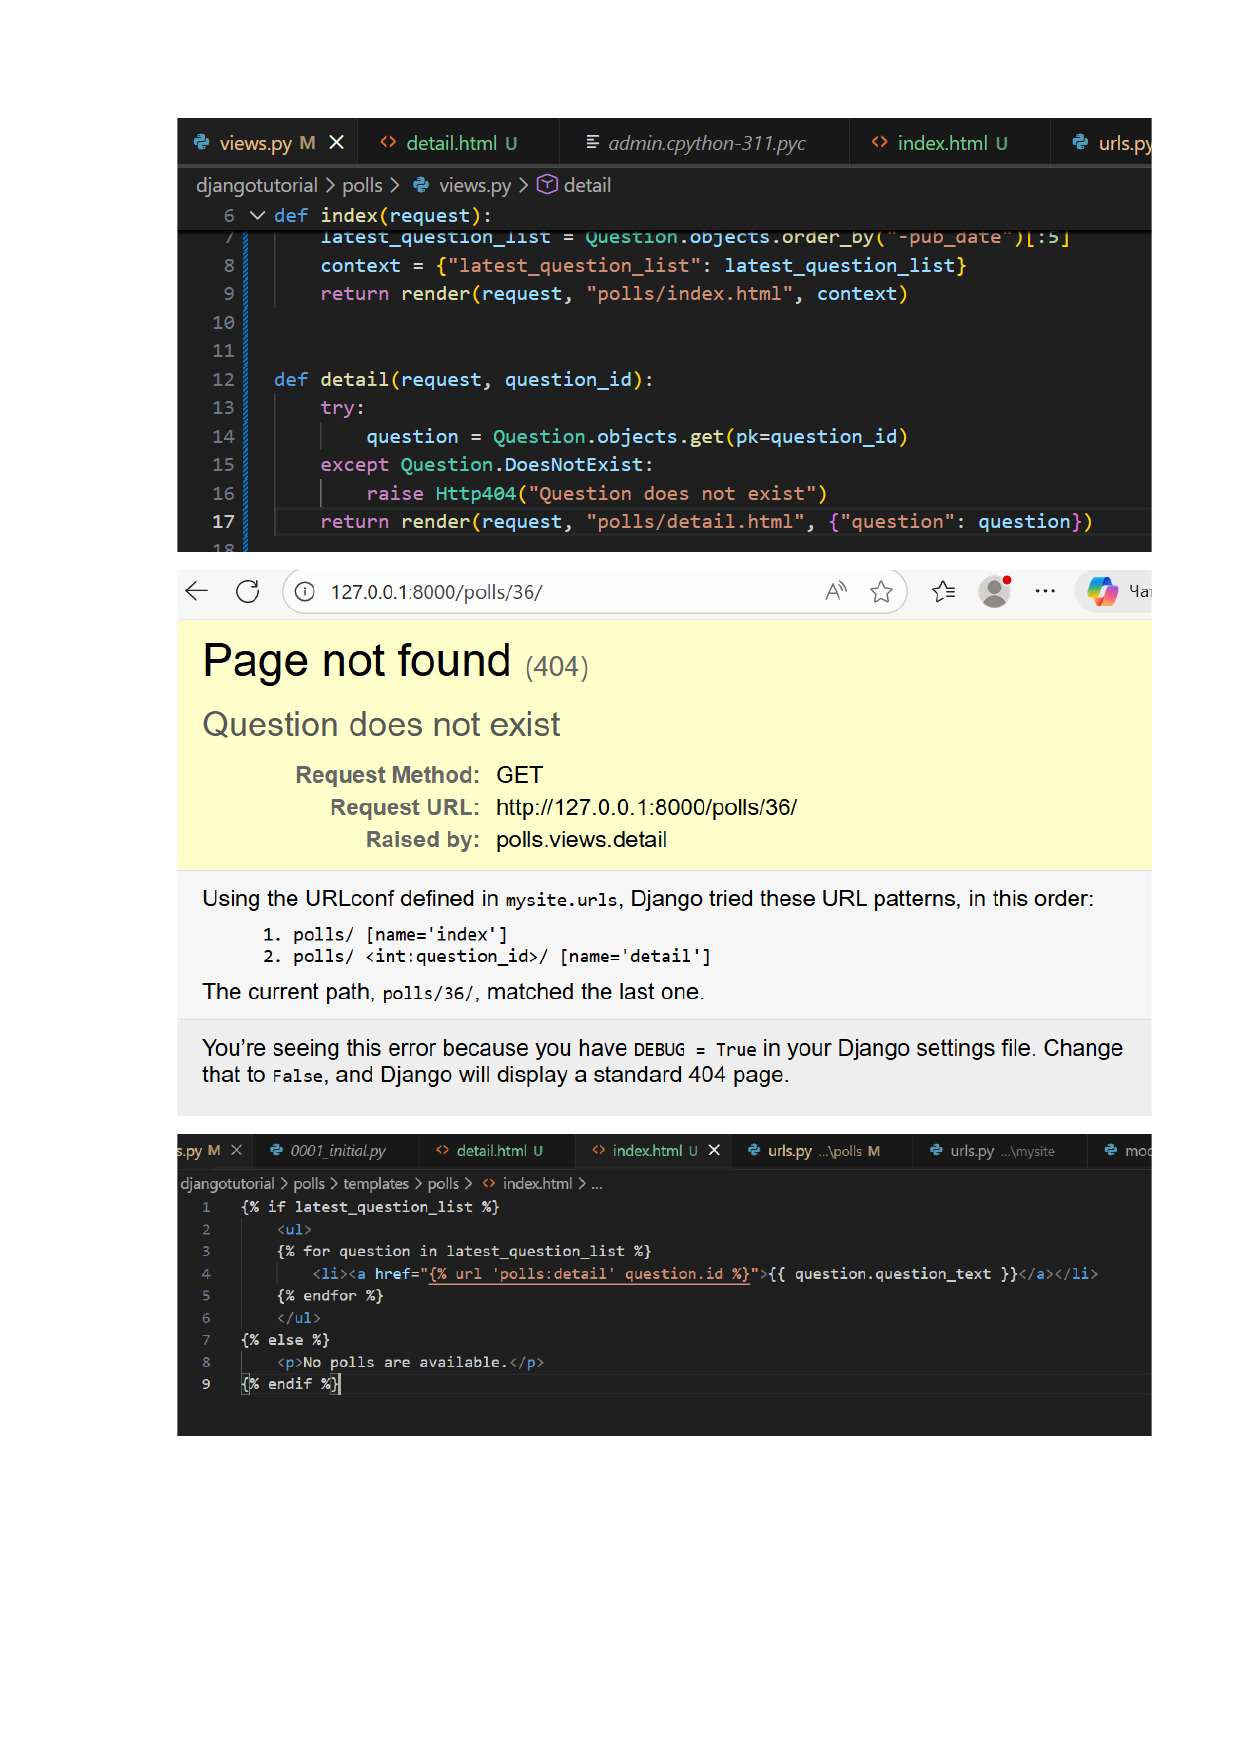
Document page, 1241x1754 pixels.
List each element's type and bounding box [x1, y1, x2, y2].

picture [177, 570, 1152, 1116]
picture [177, 118, 1152, 552]
picture [177, 1134, 1152, 1436]
